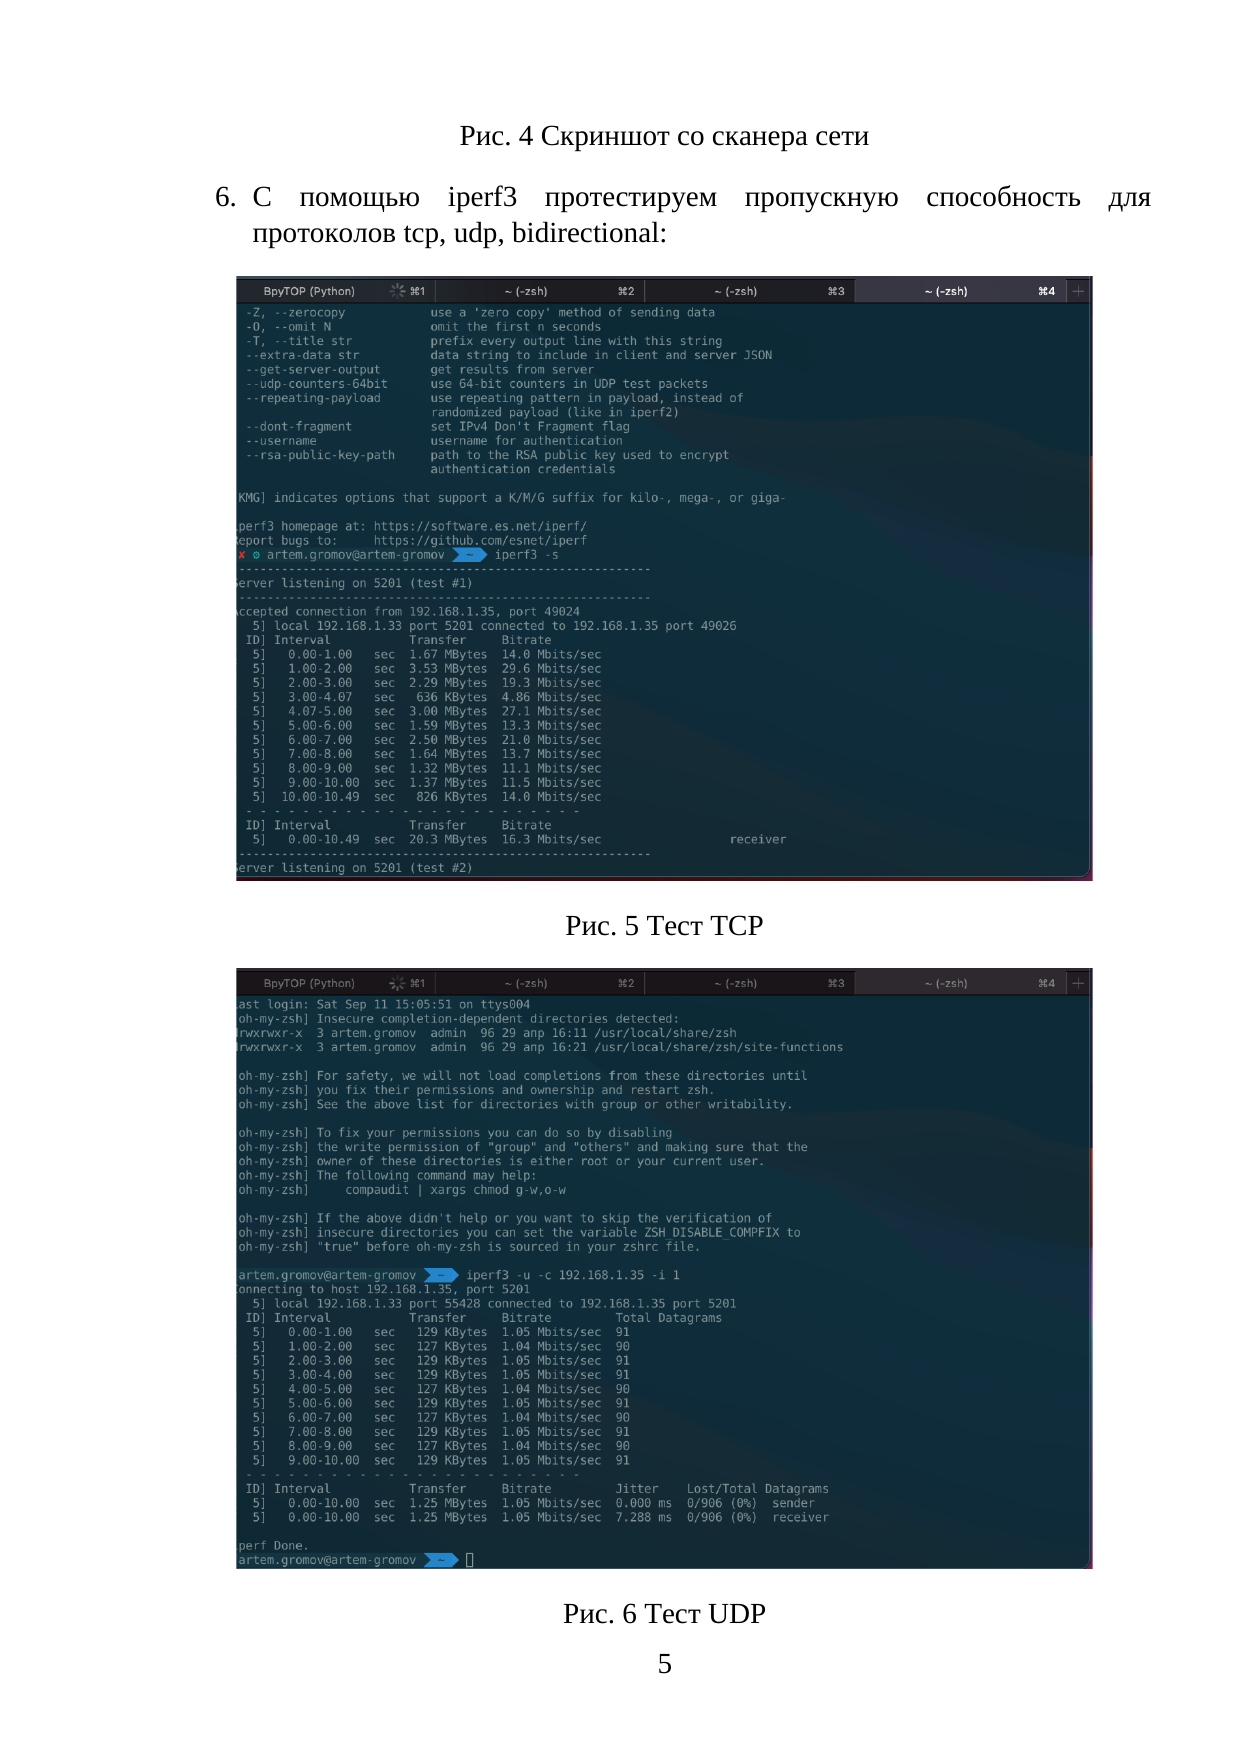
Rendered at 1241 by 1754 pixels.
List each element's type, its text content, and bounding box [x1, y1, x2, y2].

list С помощью iperf3 протестируем пропускную способность для протоколов tcp, udp, bidirectional: [215, 179, 1152, 249]
text Рис. 5 Тест TCP [177, 908, 1152, 941]
text Рис. 6 Тест UDP [177, 1596, 1152, 1630]
picture [236, 276, 1093, 881]
picture [236, 968, 1093, 1569]
text Рис. 4 Скриншот со сканера сети [177, 118, 1152, 152]
